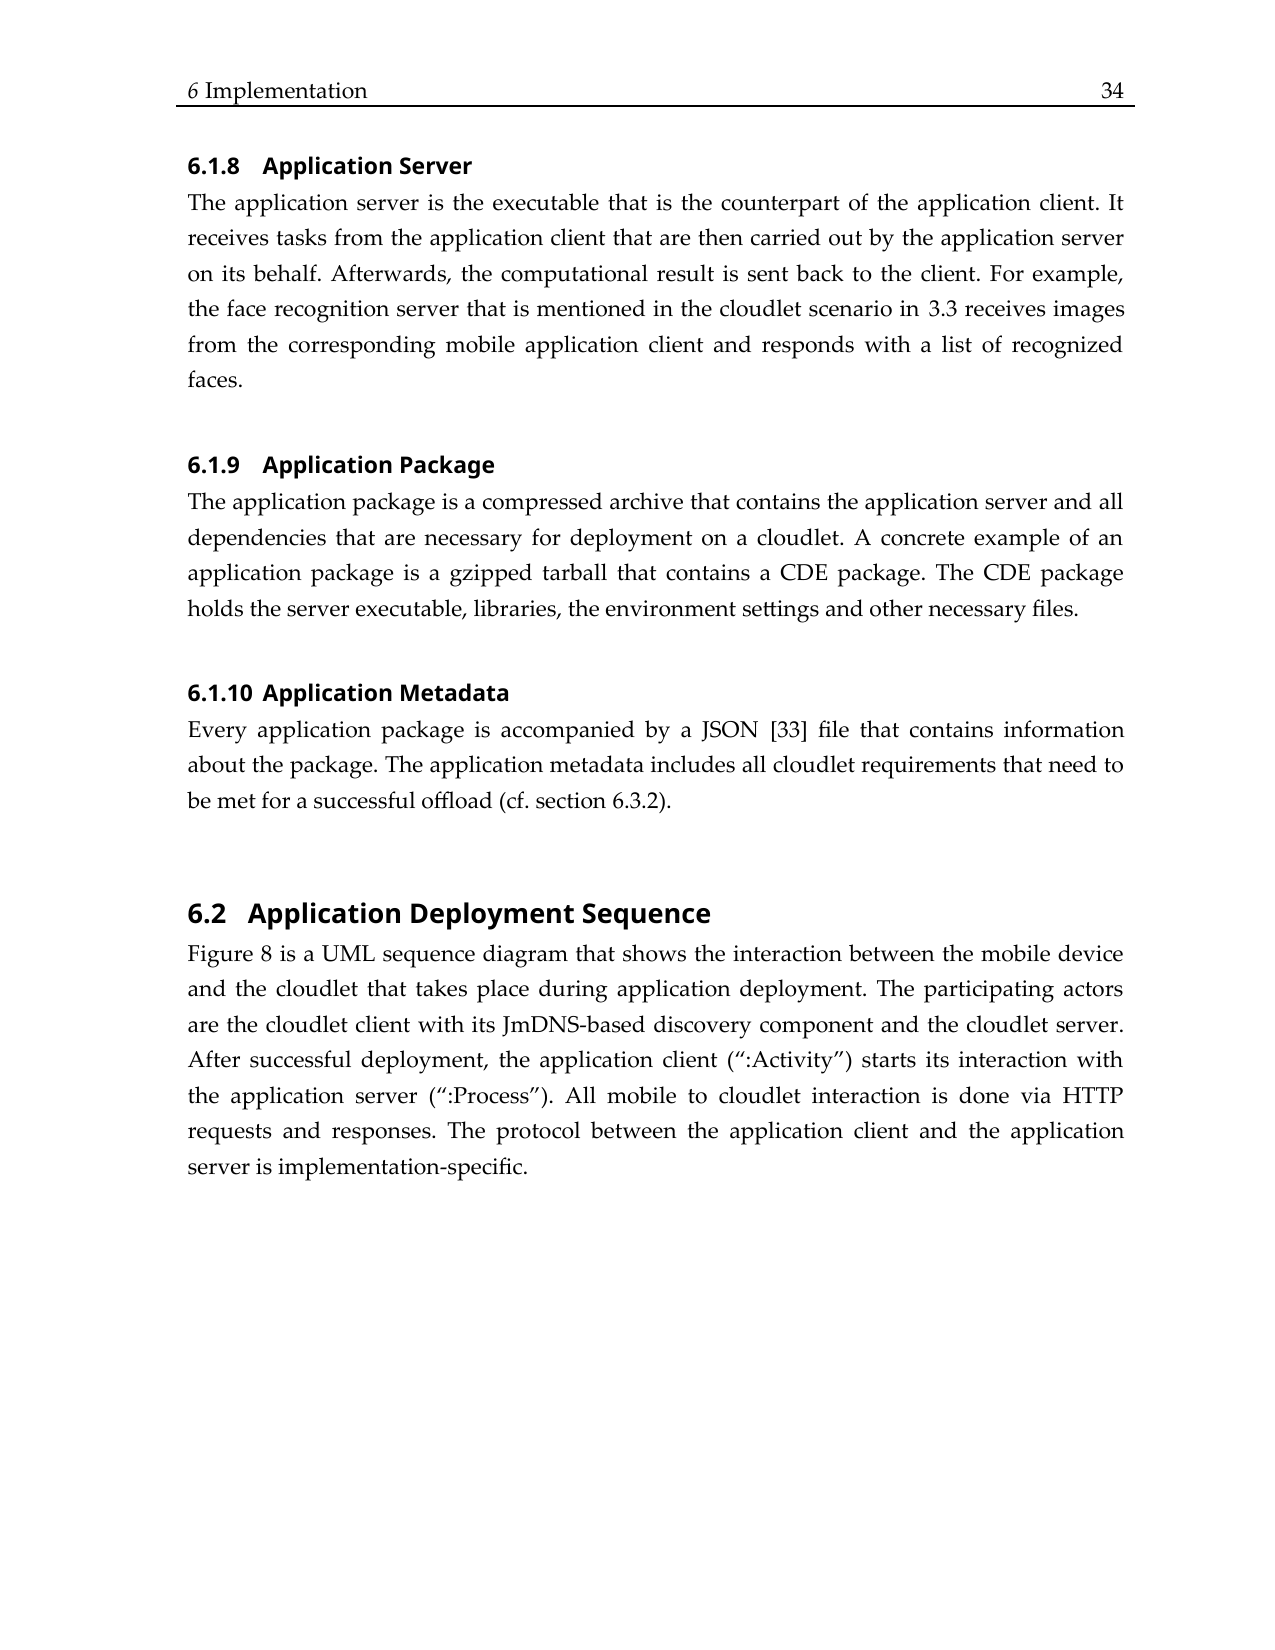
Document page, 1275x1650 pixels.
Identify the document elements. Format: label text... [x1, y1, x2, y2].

text Figure 8 is a UML sequence diagram that shows the interaction between the mobile device and the cloudlet that takes place during application deployment. The participating actors are the cloudlet client with its JmDNS-based discovery component and the cloudlet server. After successful deployment, the application client (“:Activity”) starts its interaction with the application server (“:Process”). All mobile to cloudlet interaction is done via HTTP requests and responses. The protocol between the application client and the application server is implementation-specific. [187, 937, 1125, 1181]
text Every application package is accompanied by a JSON file that contains information about the package. The application metadata includes all cloudlet requirements that need to be met for a successful offload (cf. section 6.3.2). [187, 713, 1125, 815]
subtitle Application Package [187, 449, 1125, 480]
subtitle Application Deployment Sequence [187, 894, 1125, 931]
text The application server is the executable that is the counterpart of the application client. It receives tasks from the application client that are then carried out by the application server on its behalf. Afterwards, the computational result is sent back to the client. For example, the face recognition server that is mentioned in the cloudlet scenario in 3.3 receives images from the corresponding mobile application client and responds with a list of recognized faces. [187, 186, 1125, 394]
subtitle Application Server [187, 150, 1125, 181]
subtitle Application Metadata [187, 677, 1125, 708]
text The application package is a compressed archive that contains the application server and all dependencies that are necessary for deployment on a cloudlet. A concrete example of an application package is a gzipped tarball that contains a CDE package. The CDE package holds the server executable, libraries, the environment settings and other necessary files. [187, 485, 1125, 622]
